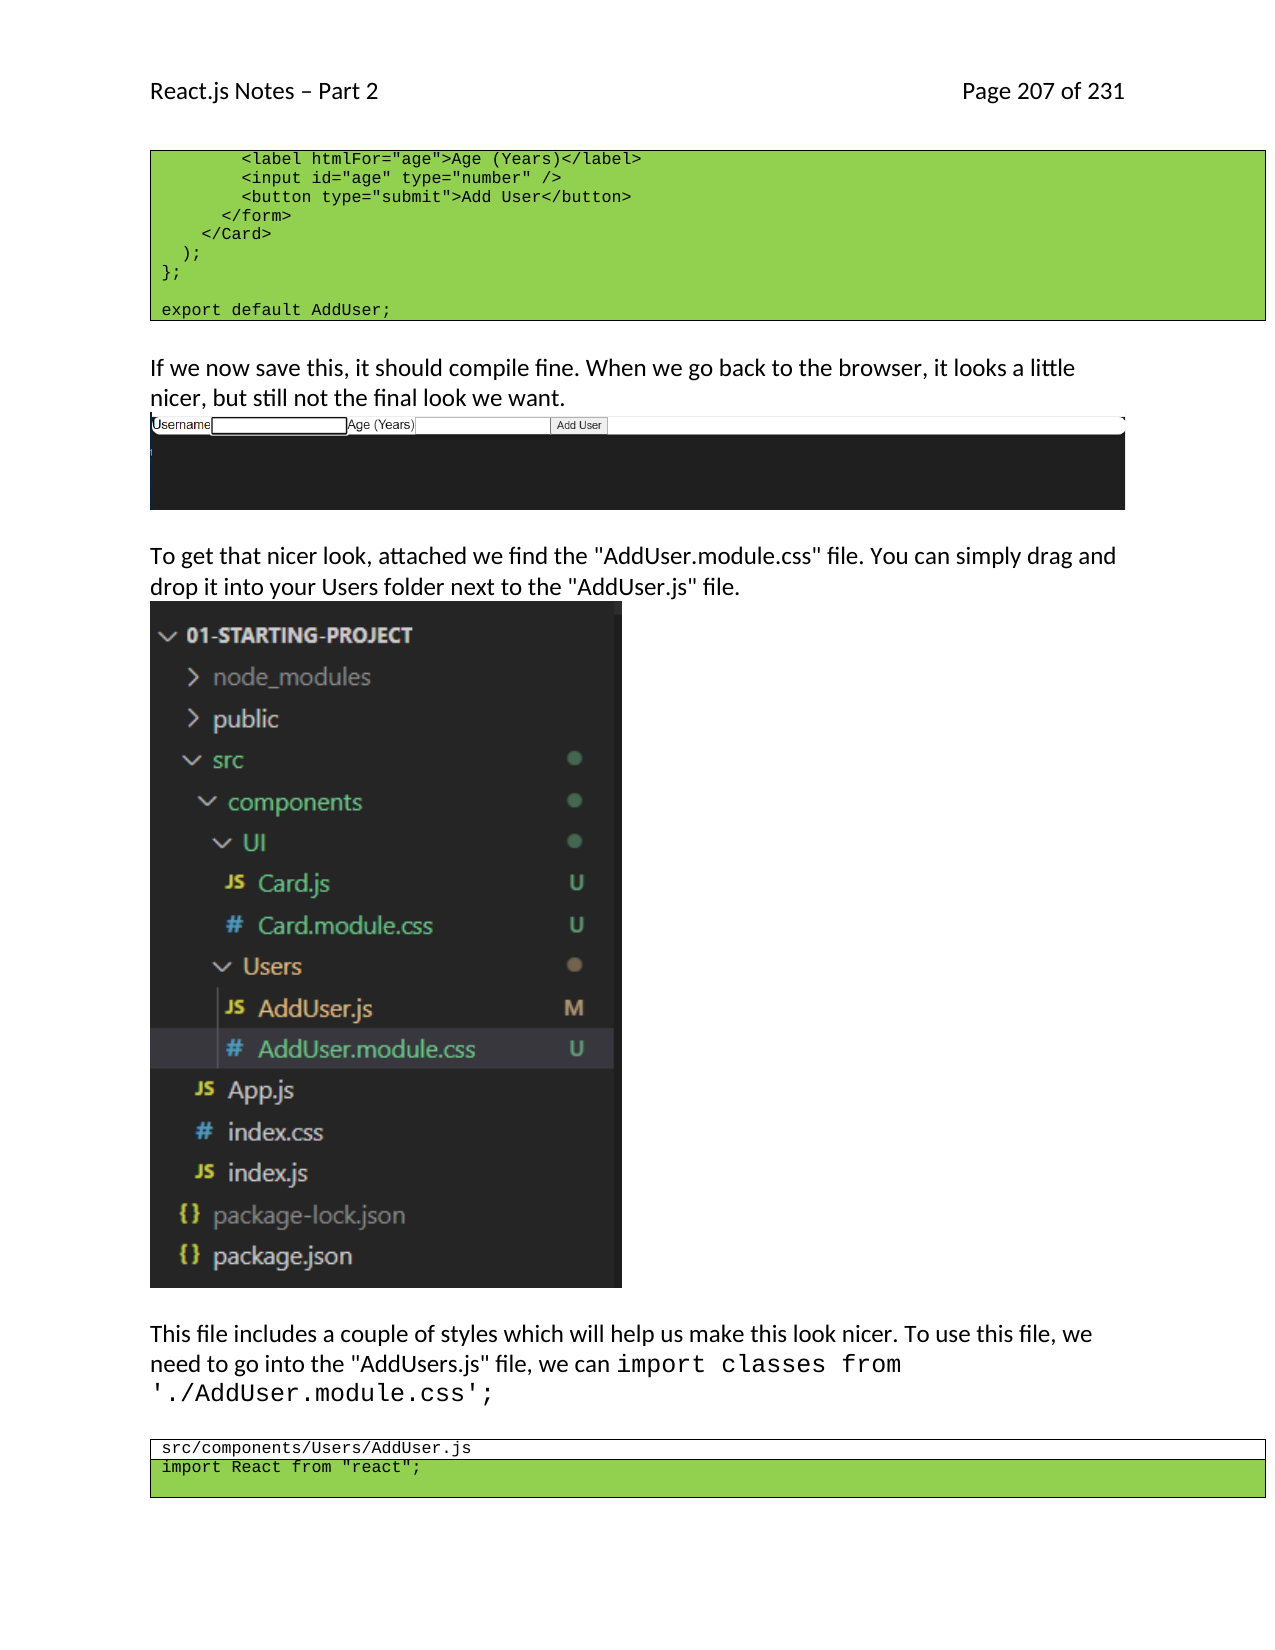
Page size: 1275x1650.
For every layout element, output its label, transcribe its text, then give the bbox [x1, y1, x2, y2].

picture [150, 412, 1125, 510]
picture [150, 601, 622, 1288]
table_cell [151, 1460, 1265, 1497]
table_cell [151, 151, 1265, 320]
text If we now save this, it should compile fine. When we go back to the browser, it looks a little nicer, but still not the final look we want. [150, 352, 1125, 412]
text To get that nicer look, attached we find the "AddUser.module.css" file. You can simply drag and drop it into your Users folder next to the "AddUser.js" file. [150, 540, 1125, 601]
table_header src/components/Users/AddUser.js [151, 1440, 1265, 1458]
text This file includes a couple of styles which will help us make this look nicer. To use this file, we need to go into the "AddUsers.js" file, we can import classes from './AddUser.module.css'; [150, 1318, 1125, 1409]
